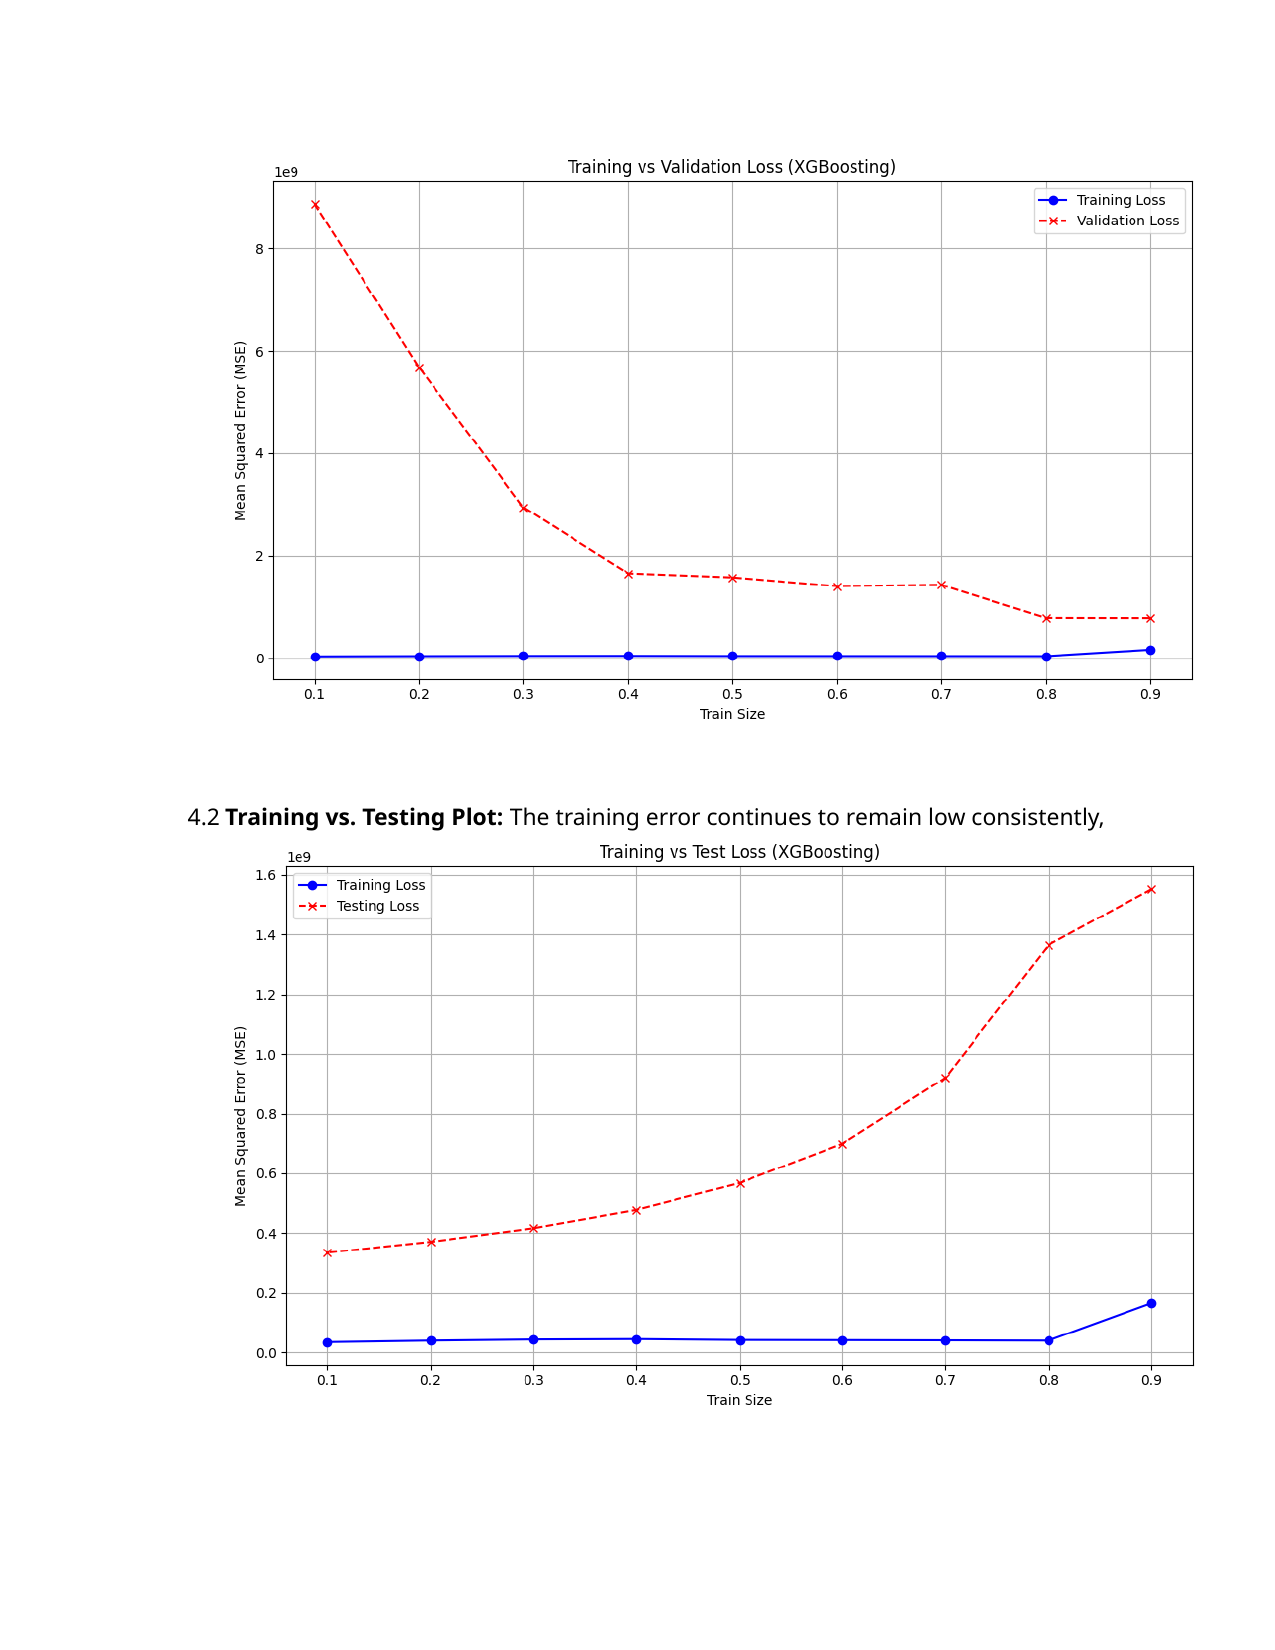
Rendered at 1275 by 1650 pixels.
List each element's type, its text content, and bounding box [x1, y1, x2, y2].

picture [225, 834, 1200, 1417]
list Training vs. Testing Plot: The training error continues to remain low consistently, [187, 801, 1125, 832]
picture [225, 150, 1200, 731]
